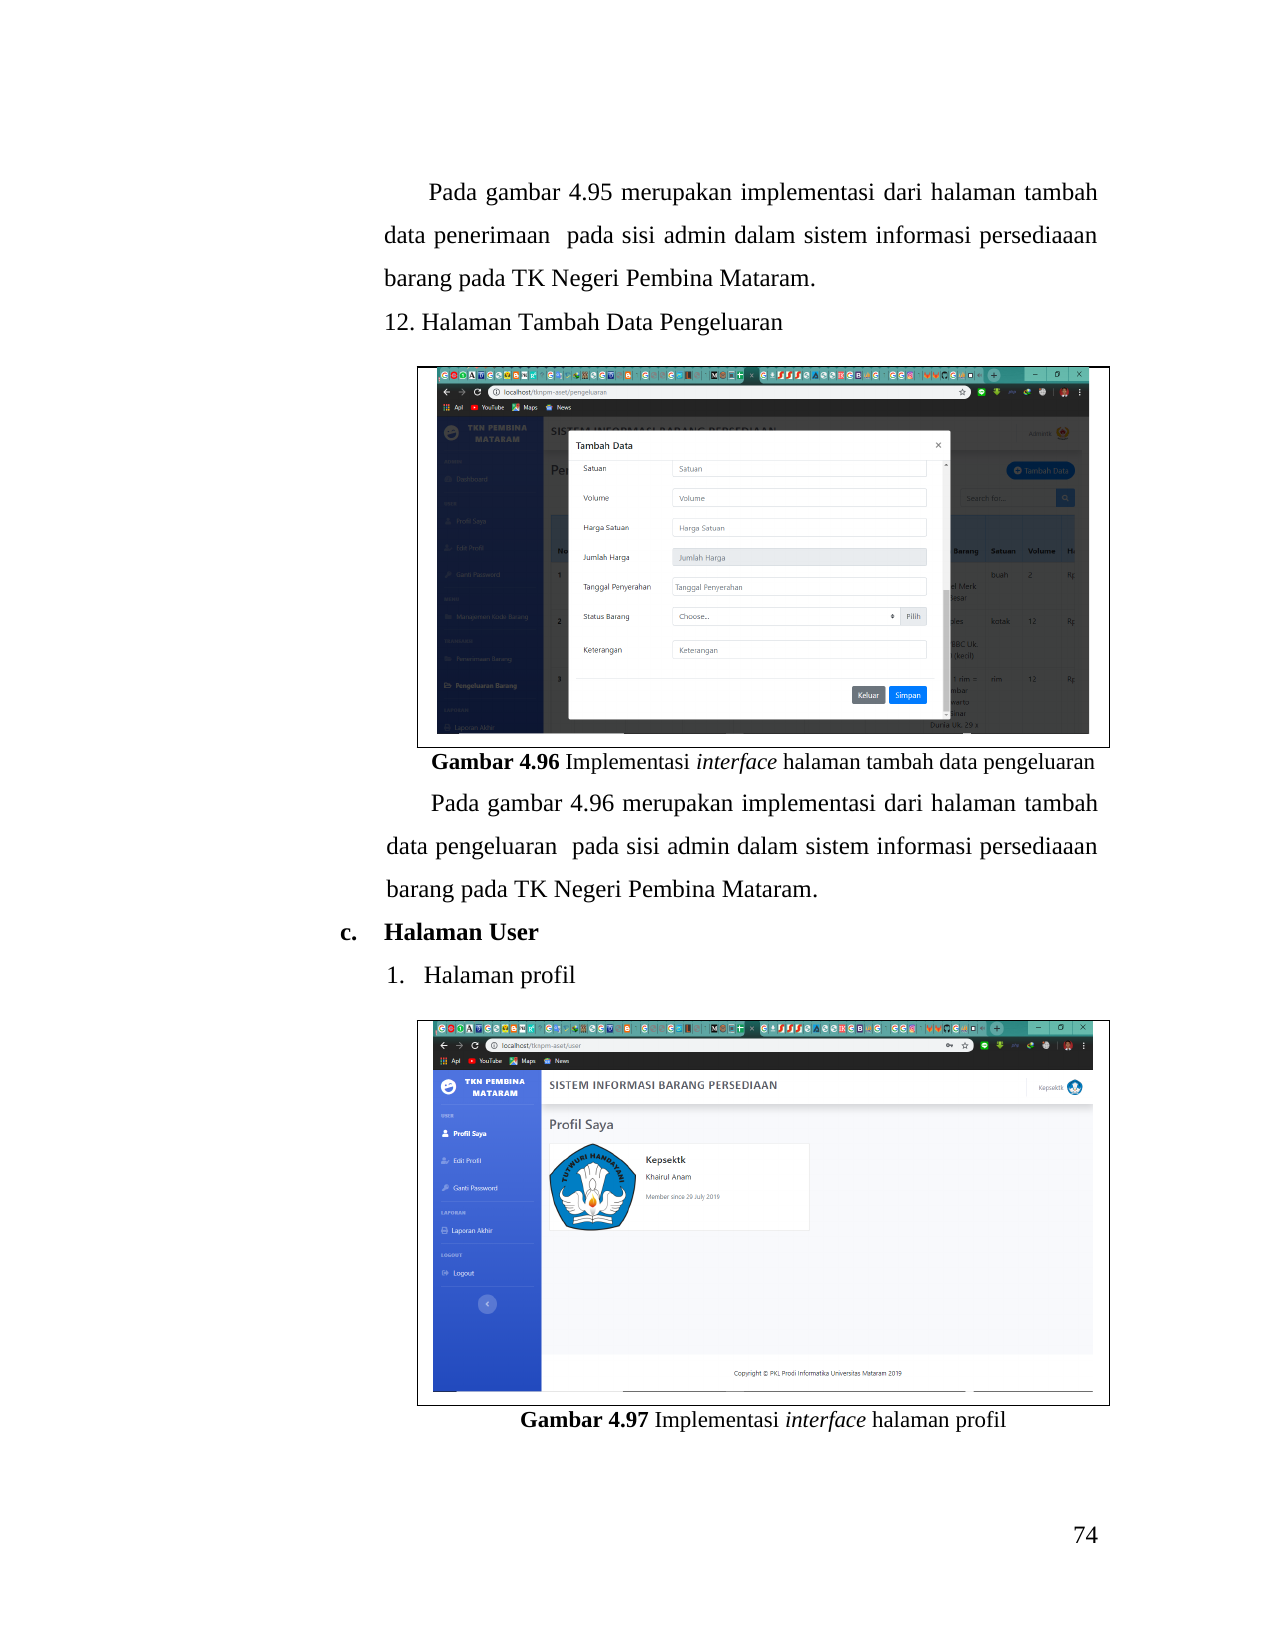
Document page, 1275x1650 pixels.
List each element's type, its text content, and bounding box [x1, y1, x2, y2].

picture [437, 367, 1090, 734]
list Halaman Tambah Data Pengeluaran [384, 307, 1098, 335]
list Halaman User [340, 917, 1098, 946]
list Gambar 4.96 Implementasi interface halaman tambah data pengeluaran [428, 748, 1098, 774]
list Halaman profil [386, 960, 1098, 989]
list Gambar 4.97 Implementasi interface halaman profil [428, 1406, 1098, 1433]
table_header [418, 1021, 1109, 1405]
table_header [418, 368, 1109, 747]
list Pada gambar 4.96 merupakan implementasi dari halaman tambah data pengeluaran pada sisi admin dalam sistem informasi persediaaan barang pada TK Negeri Pembina Mataram. [386, 788, 1098, 903]
list Pada gambar 4.95 merupakan implementasi dari halaman tambah data penerimaan pada sisi admin dalam sistem informasi persediaaan barang pada TK Negeri Pembina Mataram. [384, 177, 1098, 292]
picture [433, 1021, 1093, 1392]
